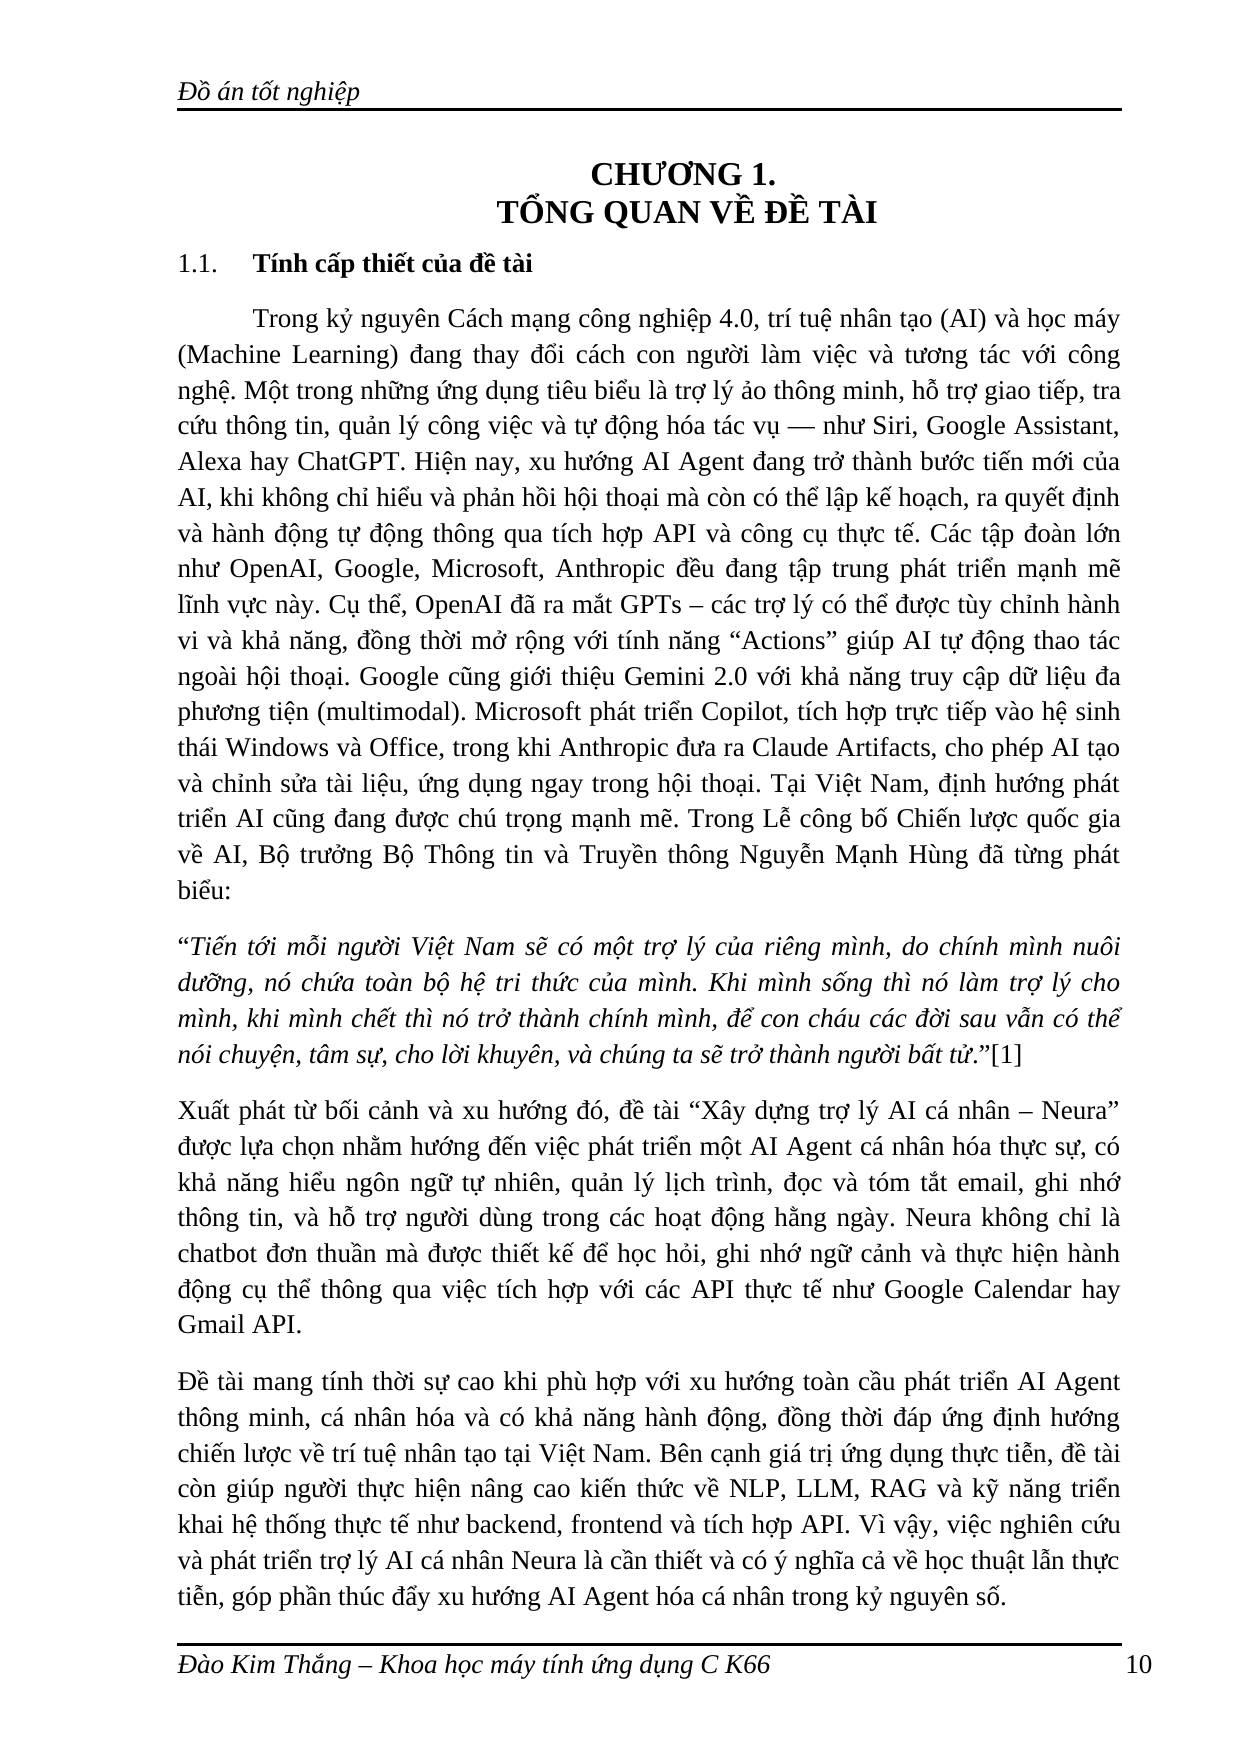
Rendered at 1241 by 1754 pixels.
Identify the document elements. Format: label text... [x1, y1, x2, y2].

text “Tiến tới mỗi người Việt Nam sẽ có một trợ lý của riêng mình, do chính mình nuôi dưỡng, nó chứa toàn bộ hệ tri thức của mình. Khi mình sống thì nó làm trợ lý cho mình, khi mình chết thì nó trở thành chính mình, để con cháu các đời sau vẫn có thể nói chuyện, tâm sự, cho lời khuyên, và chúng ta sẽ trở thành người bất tử.”[1] [177, 931, 1122, 1069]
text Đề tài mang tính thời sự cao khi phù hợp với xu hướng toàn cầu phát triển AI Agent thông minh, cá nhân hóa và có khả năng hành động, đồng thời đáp ứng định hướng chiến lược về trí tuệ nhân tạo tại Việt Nam. Bên cạnh giá trị ứng dụng thực tiễn, đề tài còn giúp người thực hiện nâng cao kiến thức về NLP, LLM, RAG và kỹ năng triển khai hệ thống thực tế như backend, frontend và tích hợp API. Vì vậy, việc nghiên cứu và phát triển trợ lý AI cá nhân Neura là cần thiết và có ý nghĩa cả về học thuật lẫn thực tiễn, góp phần thúc đẩy xu hướng AI Agent hóa cá nhân trong kỷ nguyên số. [177, 1365, 1122, 1611]
text Trong kỷ nguyên Cách mạng công nghiệp 4.0, trí tuệ nhân tạo (AI) và học máy (Machine Learning) đang thay đổi cách con người làm việc và tương tác với công nghệ. Một trong những ứng dụng tiêu biểu là trợ lý ảo thông minh, hỗ trợ giao tiếp, tra cứu thông tin, quản lý công việc và tự động hóa tác vụ — như Siri, Google Assistant, Alexa hay ChatGPT. Hiện nay, xu hướng AI Agent đang trở thành bước tiến mới của AI, khi không chỉ hiểu và phản hồi hội thoại mà còn có thể lập kế hoạch, ra quyết định và hành động tự động thông qua tích hợp API và công cụ thực tế. Các tập đoàn lớn như OpenAI, Google, Microsoft, Anthropic đều đang tập trung phát triển mạnh mẽ lĩnh vực này. Cụ thể, OpenAI đã ra mắt GPTs – các trợ lý có thể được tùy chỉnh hành vi và khả năng, đồng thời mở rộng với tính năng “Actions” giúp AI tự động thao tác ngoài hội thoại. Google cũng giới thiệu Gemini 2.0 với khả năng truy cập dữ liệu đa phương tiện (multimodal). Microsoft phát triển Copilot, tích hợp trực tiếp vào hệ sinh thái Windows và Office, trong khi Anthropic đưa ra Claude Artifacts, cho phép AI tạo và chỉnh sửa tài liệu, ứng dụng ngay trong hội thoại. Tại Việt Nam, định hướng phát triển AI cũng đang được chú trọng mạnh mẽ. Trong Lễ công bố Chiến lược quốc gia về AI, Bộ trưởng Bộ Thông tin và Truyền thông Nguyễn Mạnh Hùng đã từng phát biểu: [177, 302, 1122, 905]
subtitle Tính cấp thiết của đề tài [177, 247, 1122, 278]
text Xuất phát từ bối cảnh và xu hướng đó, đề tài “Xây dựng trợ lý AI cá nhân – Neura” được lựa chọn nhằm hướng đến việc phát triển một AI Agent cá nhân hóa thực sự, có khả năng hiểu ngôn ngữ tự nhiên, quản lý lịch trình, đọc và tóm tắt email, ghi nhớ thông tin, và hỗ trợ người dùng trong các hoạt động hằng ngày. Neura không chỉ là chatbot đơn thuần mà được thiết kế để học hỏi, ghi nhớ ngữ cảnh và thực hiện hành động cụ thể thông qua việc tích hợp với các API thực tế như Google Calendar hay Gmail API. [177, 1094, 1122, 1340]
subtitle CHƯƠNG 1. TỔNG QUAN VỀ ĐỀ TÀI [252, 156, 1122, 231]
